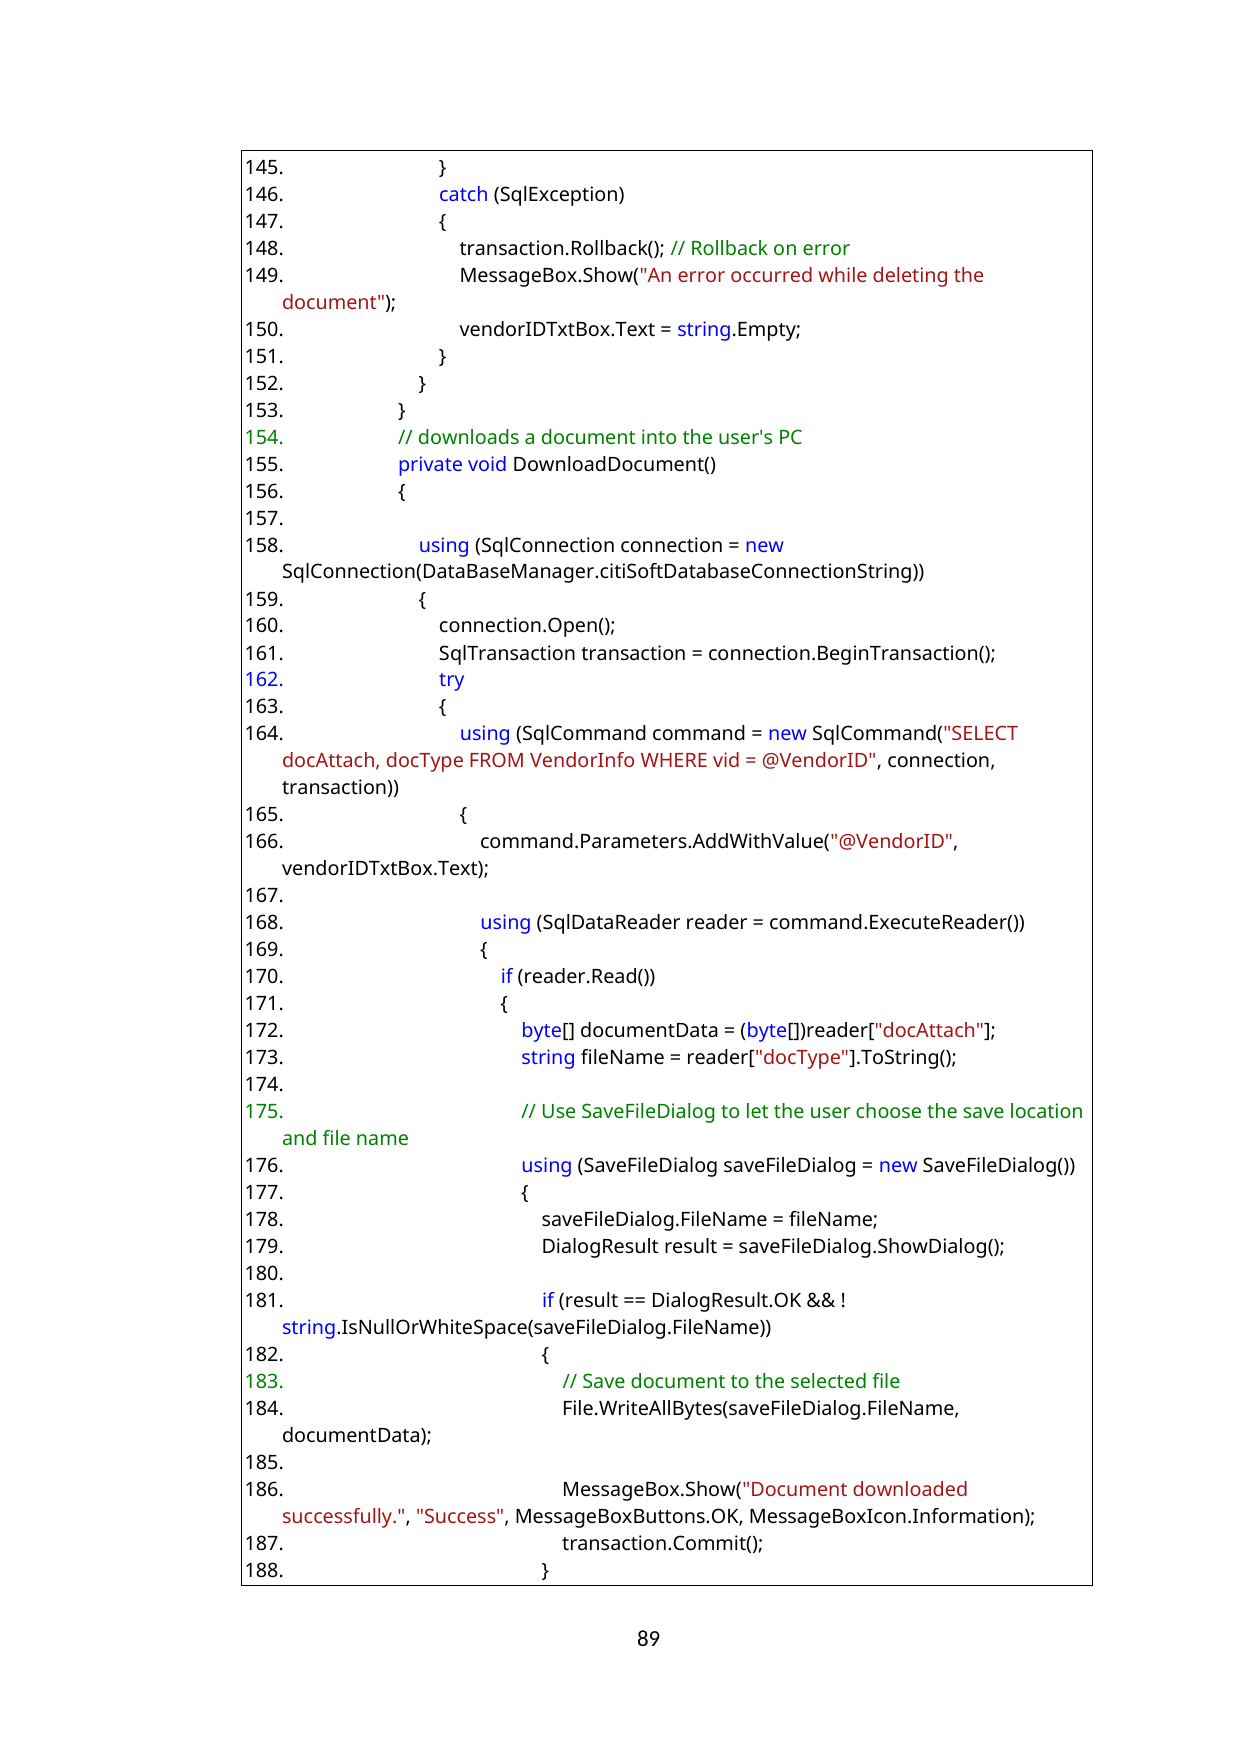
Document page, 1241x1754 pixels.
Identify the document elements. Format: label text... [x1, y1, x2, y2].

list if (reader.Read()) [242, 959, 1092, 986]
list saveFileDialog.FileName = fileName; [242, 1202, 1092, 1229]
list { [242, 797, 1092, 824]
list SqlTransaction transaction = connection.BeginTransaction(); [242, 636, 1092, 663]
list } [242, 1553, 1092, 1585]
list using (SqlCommand command = new SqlCommand("SELECT docAttach, docType FROM VendorInfo WHERE vid = @VendorID", connection, transaction)) [242, 717, 1092, 797]
list { [242, 1175, 1092, 1202]
list { [242, 1337, 1092, 1364]
list { [242, 474, 1092, 504]
list DialogResult result = saveFileDialog.ShowDialog(); [242, 1229, 1092, 1259]
list { [242, 986, 1092, 1013]
list { [242, 582, 1092, 609]
list } [242, 151, 1092, 177]
list using (SqlDataReader reader = command.ExecuteReader()) [242, 905, 1092, 932]
list { [242, 932, 1092, 959]
list command.Parameters.AddWithValue("@VendorID", vendorIDTxtBox.Text); [242, 824, 1092, 882]
list { [242, 689, 1092, 717]
list } [242, 393, 1092, 420]
list using (SaveFileDialog saveFileDialog = new SaveFileDialog()) [242, 1148, 1092, 1175]
list // downloads a document into the user's PC [242, 420, 1092, 447]
list transaction.Commit(); [242, 1526, 1092, 1553]
list MessageBox.Show("Document downloaded successfully.", "Success", MessageBoxButtons.OK, MessageBoxIcon.Information); [242, 1472, 1092, 1526]
list // Save document to the selected file [242, 1364, 1092, 1391]
list if (result == DialogResult.OK && !string.IsNullOrWhiteSpace(saveFileDialog.FileName)) [242, 1283, 1092, 1337]
list catch (SqlException) [242, 177, 1092, 204]
list transaction.Rollback(); // Rollback on error [242, 231, 1092, 258]
list private void DownloadDocument() [242, 447, 1092, 474]
list vendorIDTxtBox.Text = string.Empty; [242, 312, 1092, 339]
list byte[] documentData = (byte[])reader["docAttach"]; [242, 1013, 1092, 1040]
list // Use SaveFileDialog to let the user choose the save location and file name [242, 1094, 1092, 1148]
list } [242, 366, 1092, 393]
list MessageBox.Show("An error occurred while deleting the document"); [242, 258, 1092, 312]
list connection.Open(); [242, 609, 1092, 636]
list string fileName = reader["docType"].ToString(); [242, 1040, 1092, 1070]
list try [242, 663, 1092, 689]
list File.WriteAllBytes(saveFileDialog.FileName, documentData); [242, 1391, 1092, 1448]
list } [242, 339, 1092, 366]
list using (SqlConnection connection = new SqlConnection(DataBaseManager.citiSoftDatabaseConnectionString)) [242, 528, 1092, 582]
list { [242, 204, 1092, 231]
